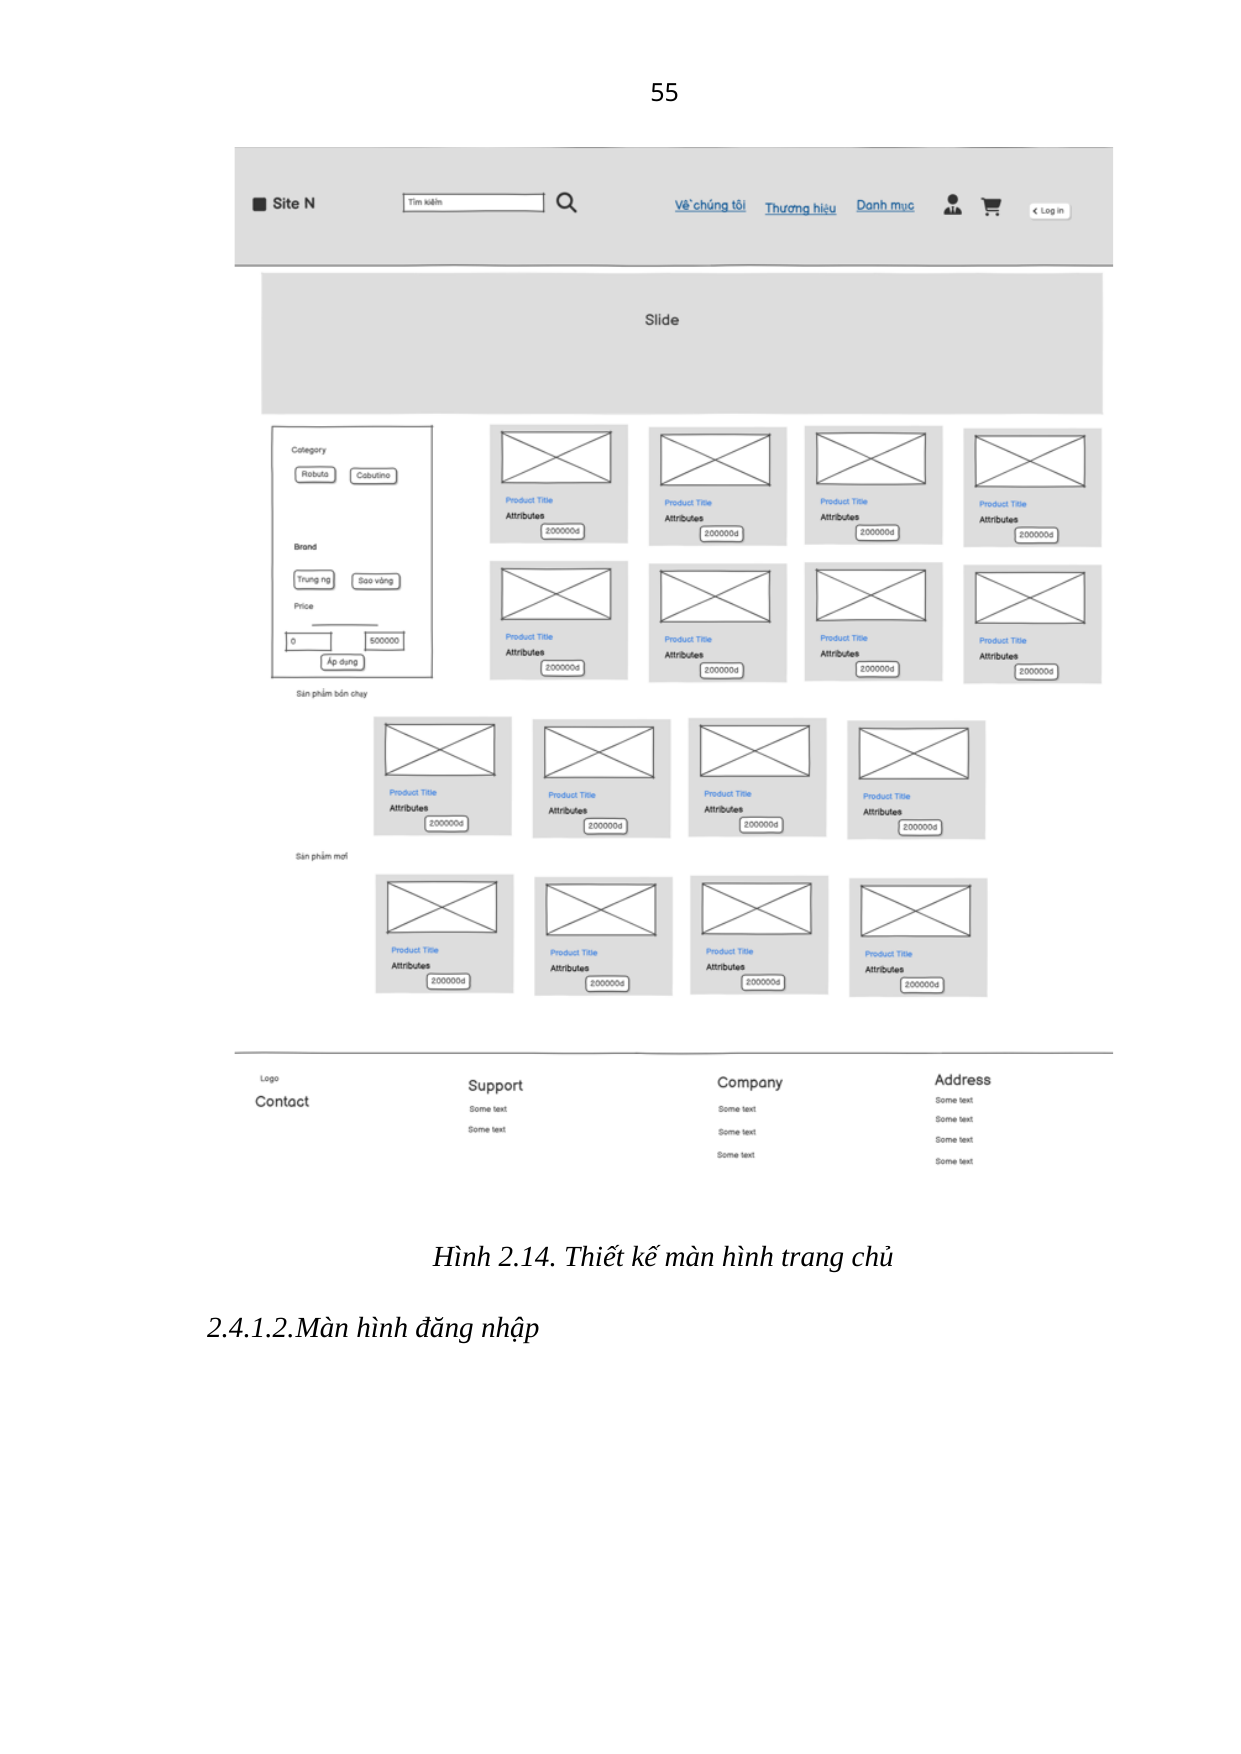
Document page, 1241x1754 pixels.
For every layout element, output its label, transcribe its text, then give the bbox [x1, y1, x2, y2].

text Hình 2.14. Thiết kế màn hình trang chủ [207, 1239, 1122, 1272]
list Màn hình đăng nhập [207, 1310, 1122, 1344]
picture [234, 147, 1114, 1206]
